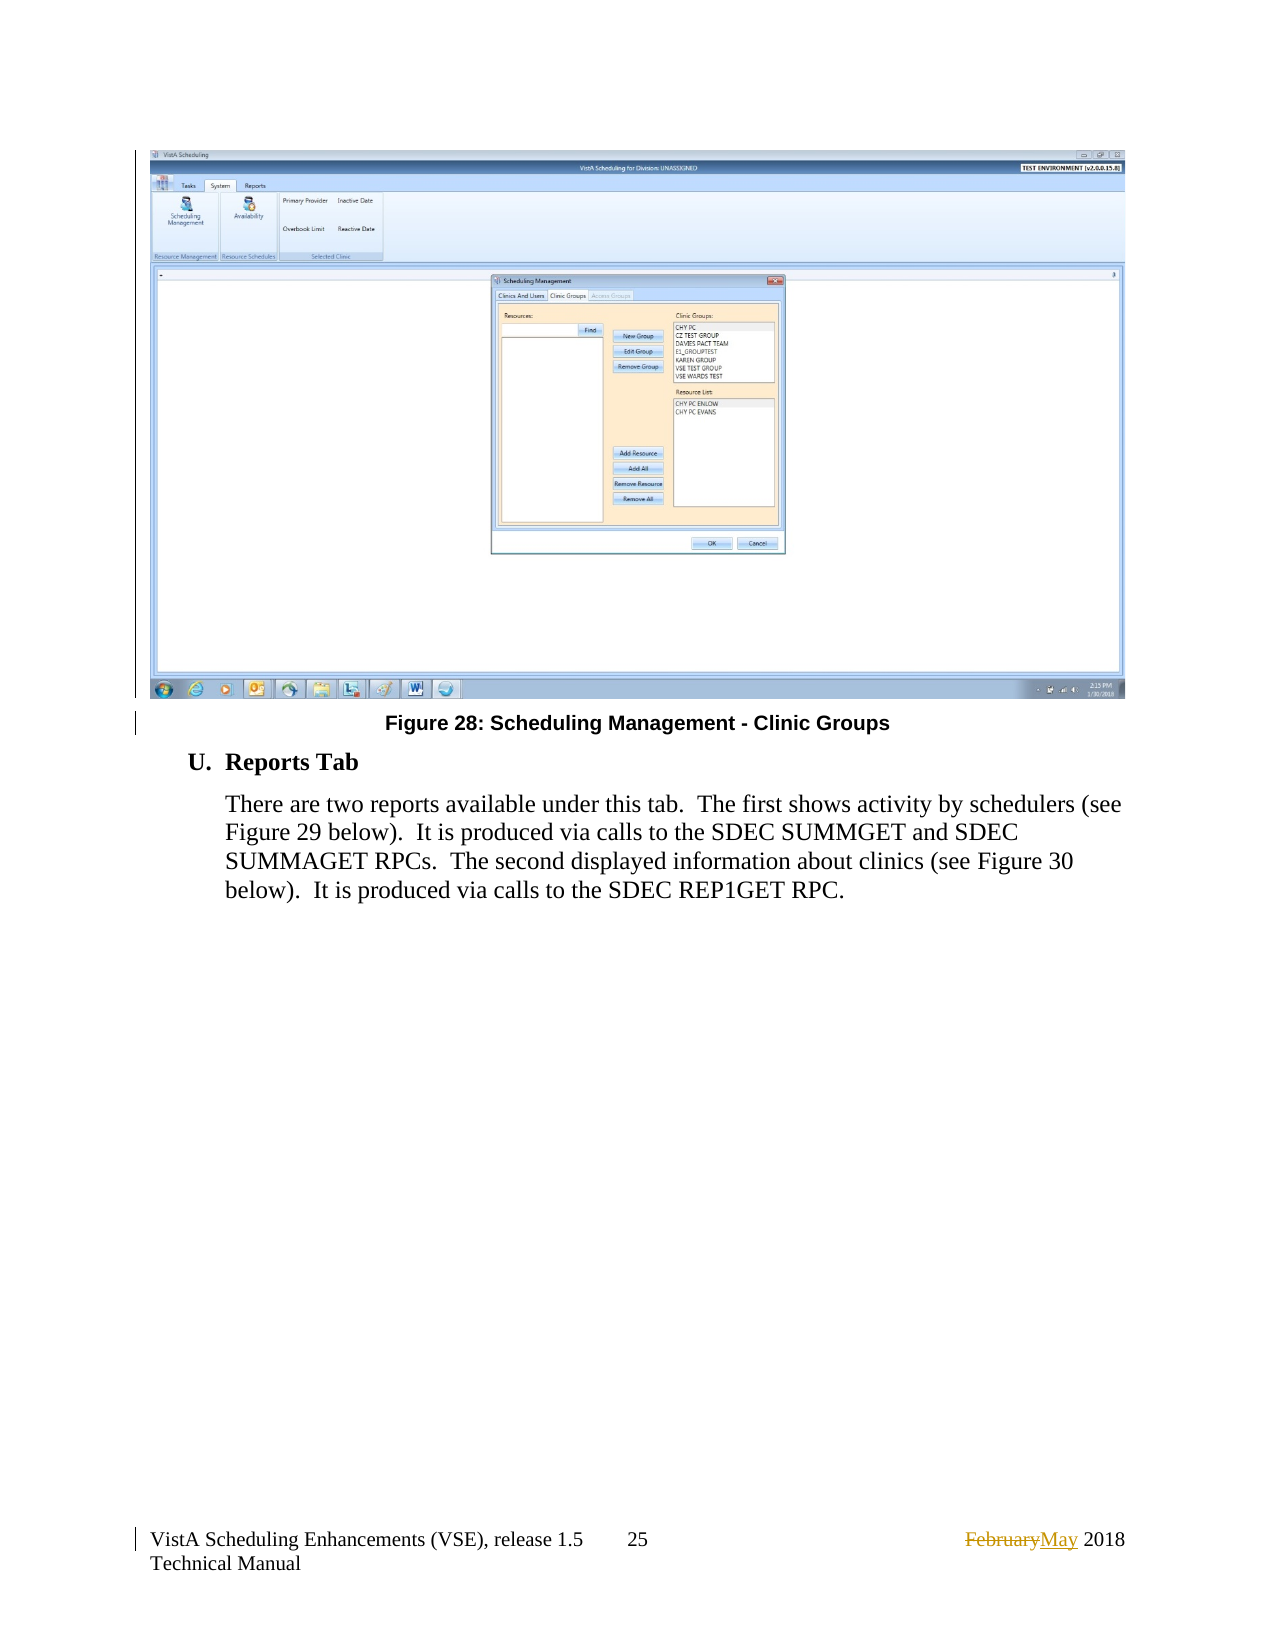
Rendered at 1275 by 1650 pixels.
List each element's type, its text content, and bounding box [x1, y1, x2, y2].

picture [150, 150, 1125, 699]
text There are two reports available under this tab. The first shows activity by schedulers (see Figure 29 below). It is produced via calls to the SDEC SUMMGET and SDEC SUMMAGET RPCs. The second displayed information about clinics (see Figure 30 below). It is produced via calls to the SDEC REP1GET RPC. [225, 789, 1125, 904]
list Reports Tab [187, 747, 1125, 776]
